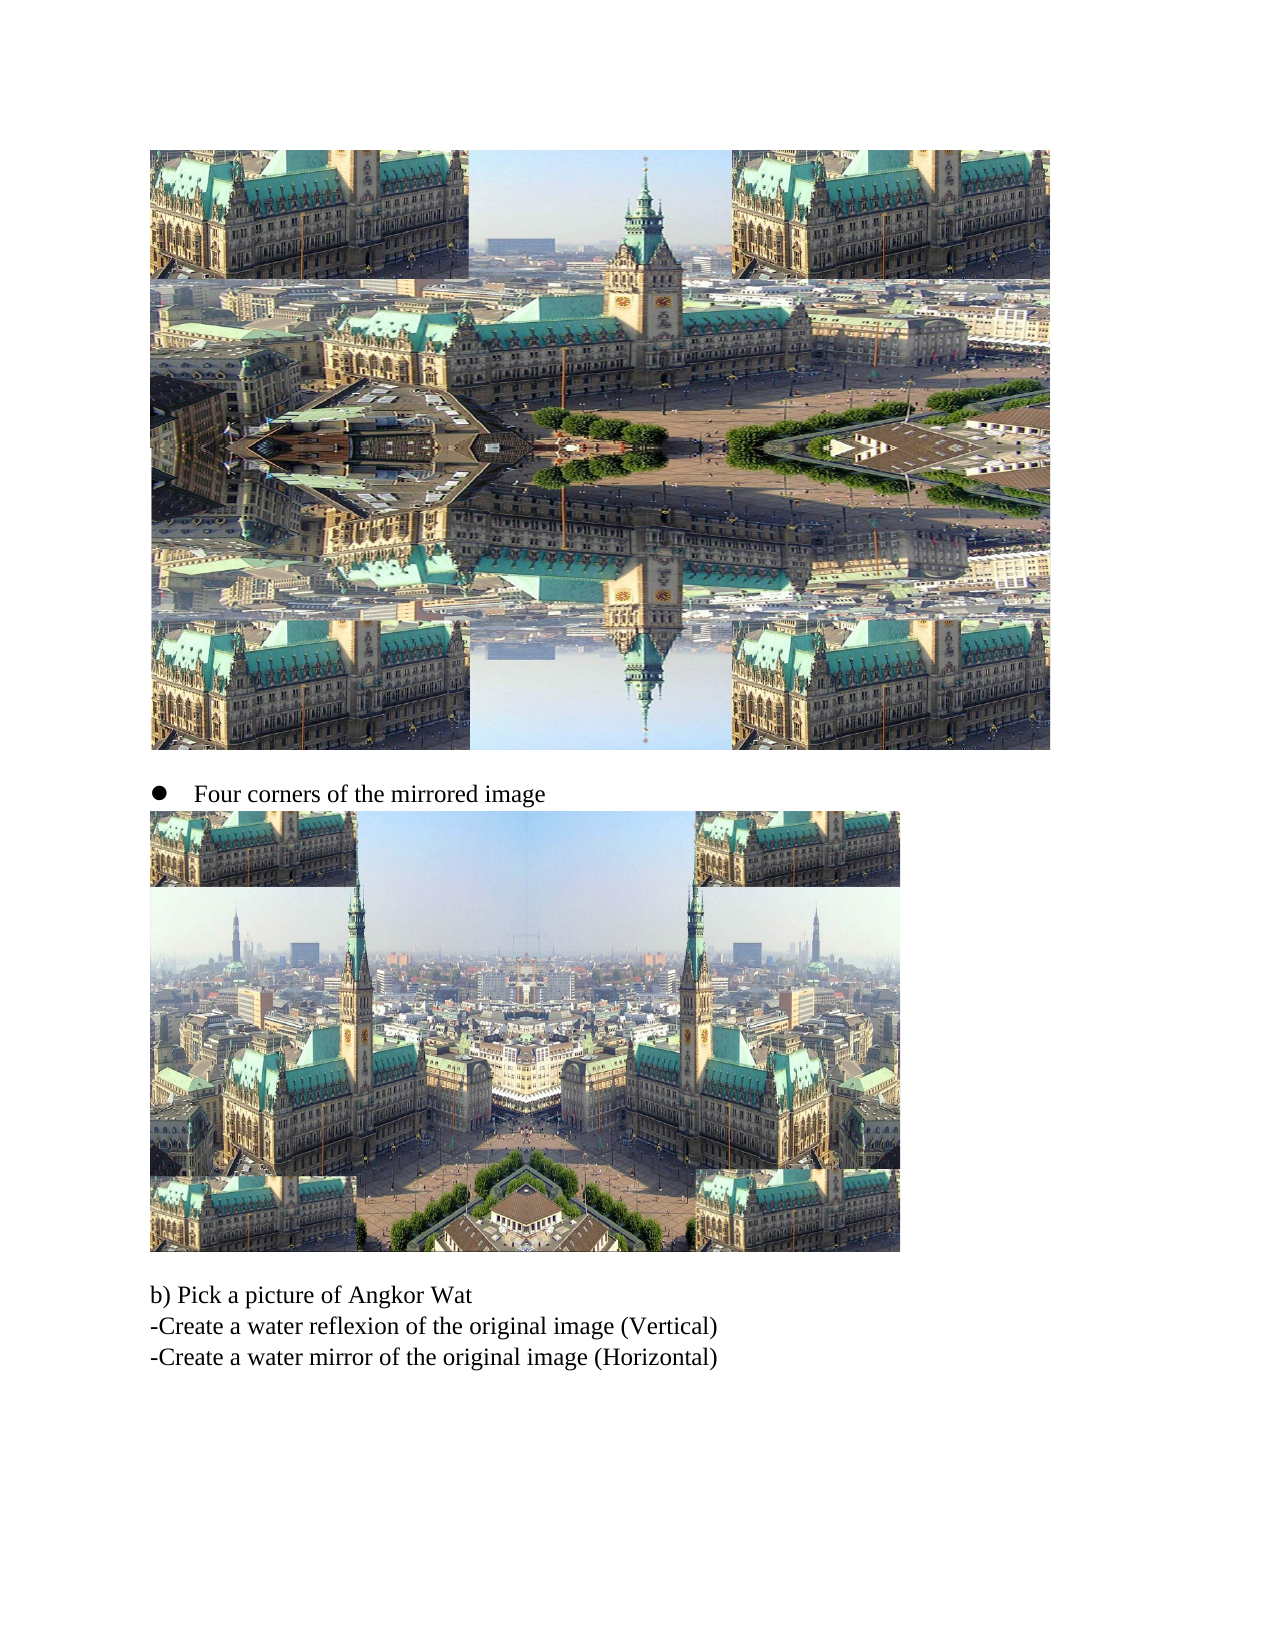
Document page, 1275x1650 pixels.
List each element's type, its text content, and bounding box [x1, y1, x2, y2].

text -Create a water reflexion of the original image (Vertical) [150, 1311, 1125, 1340]
text -Create a water mirror of the original image (Horizontal) [150, 1342, 1125, 1371]
list Four corners of the mirrored image [150, 779, 1125, 807]
text b) Pick a picture of Angkor Wat [150, 1280, 1125, 1309]
picture [150, 150, 1050, 750]
picture [150, 811, 901, 1252]
